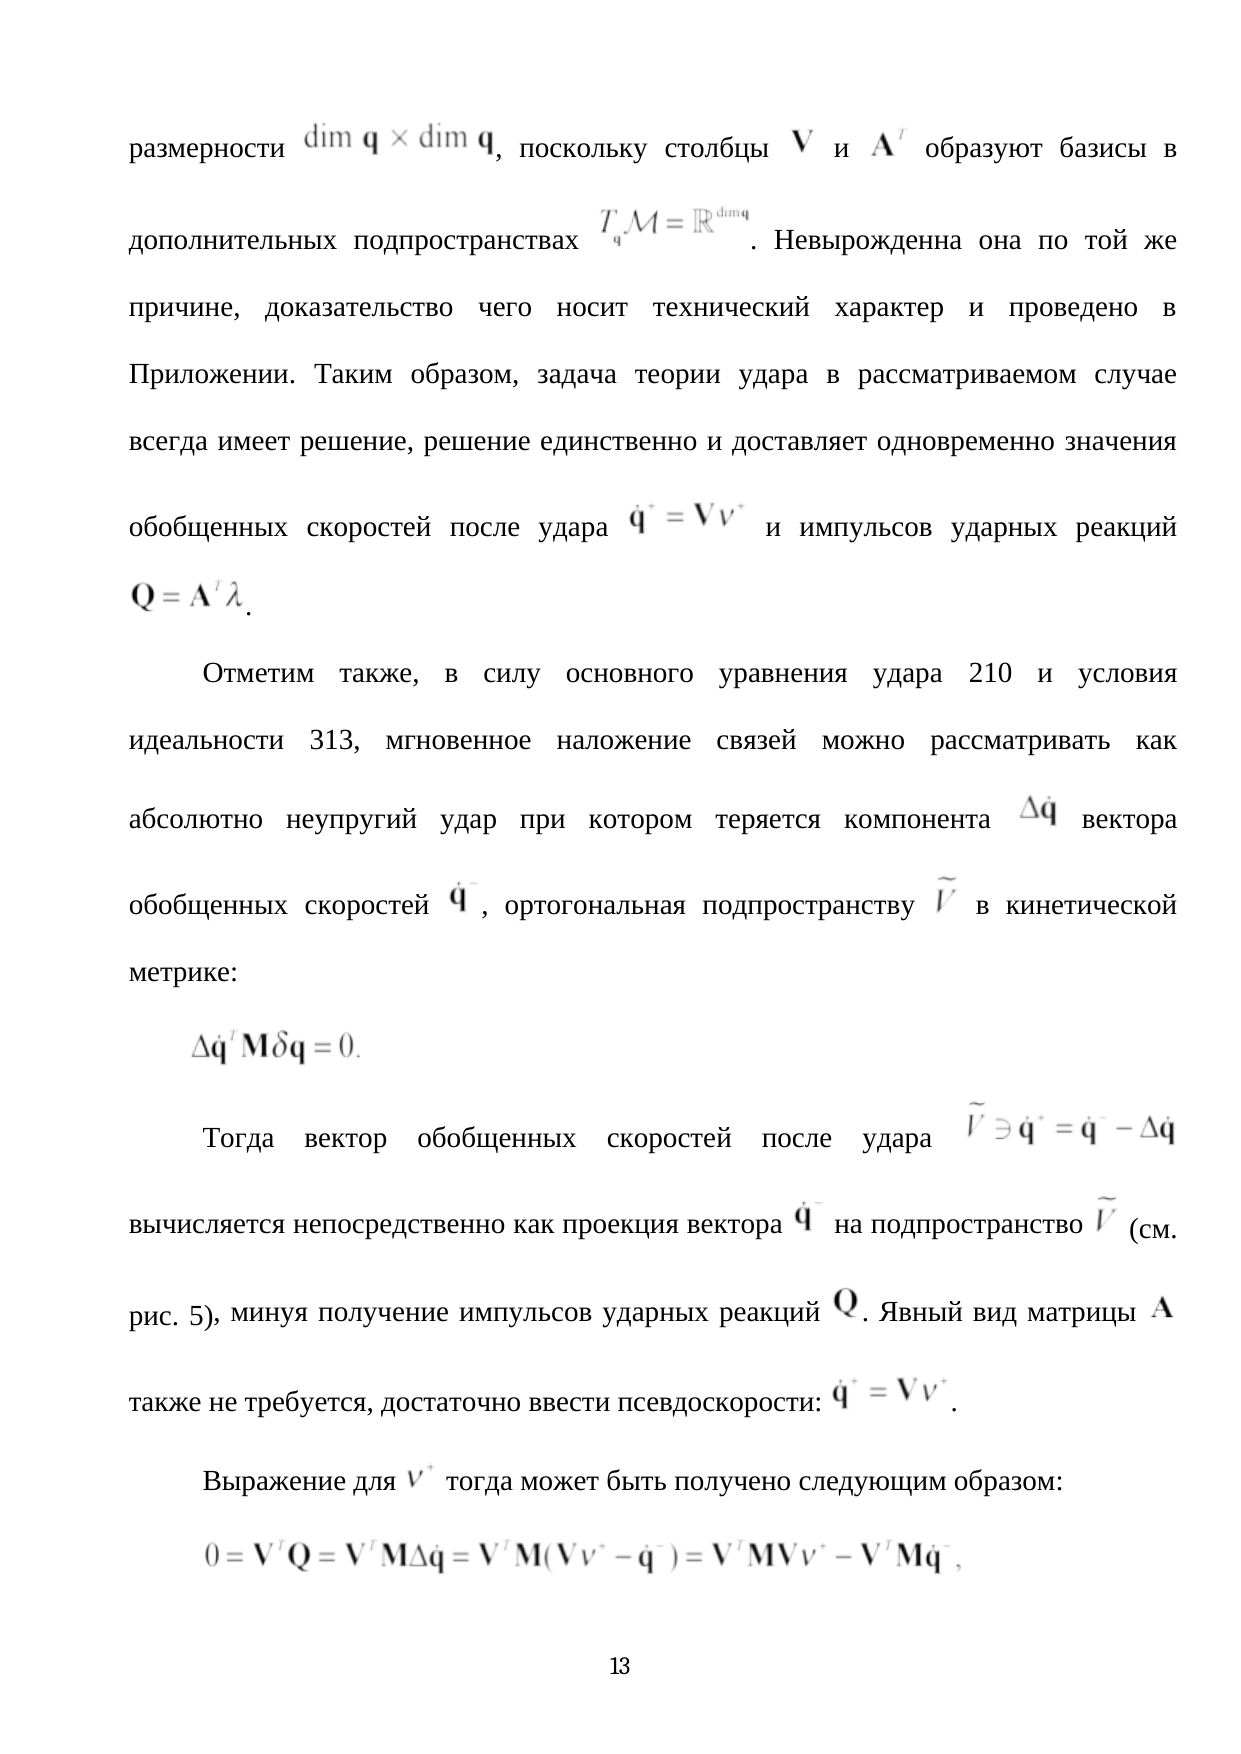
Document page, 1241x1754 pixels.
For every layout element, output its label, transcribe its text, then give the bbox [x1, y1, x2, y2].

text Отметим также, в силу основного уравнения удара и условия идеальности , мгновенное наложение связей можно рассматривать как абсолютно неупругий удар при котором теряется компонента вектора обобщенных скоростей , ортогональная подпространству в кинетической метрике: [128, 655, 1177, 987]
text Выражение для тогда может быть получено следующим образом: [128, 1451, 1177, 1497]
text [128, 118, 1177, 621]
text Тогда вектор обобщенных скоростей после удара вычисляется непосредственно как проекция вектора на подпространство (см. рис. 5), минуя получение импульсов ударных реакций . Явный вид матрицы также не требуется, достаточно ввести псевдоскорости: . [128, 1096, 1177, 1418]
